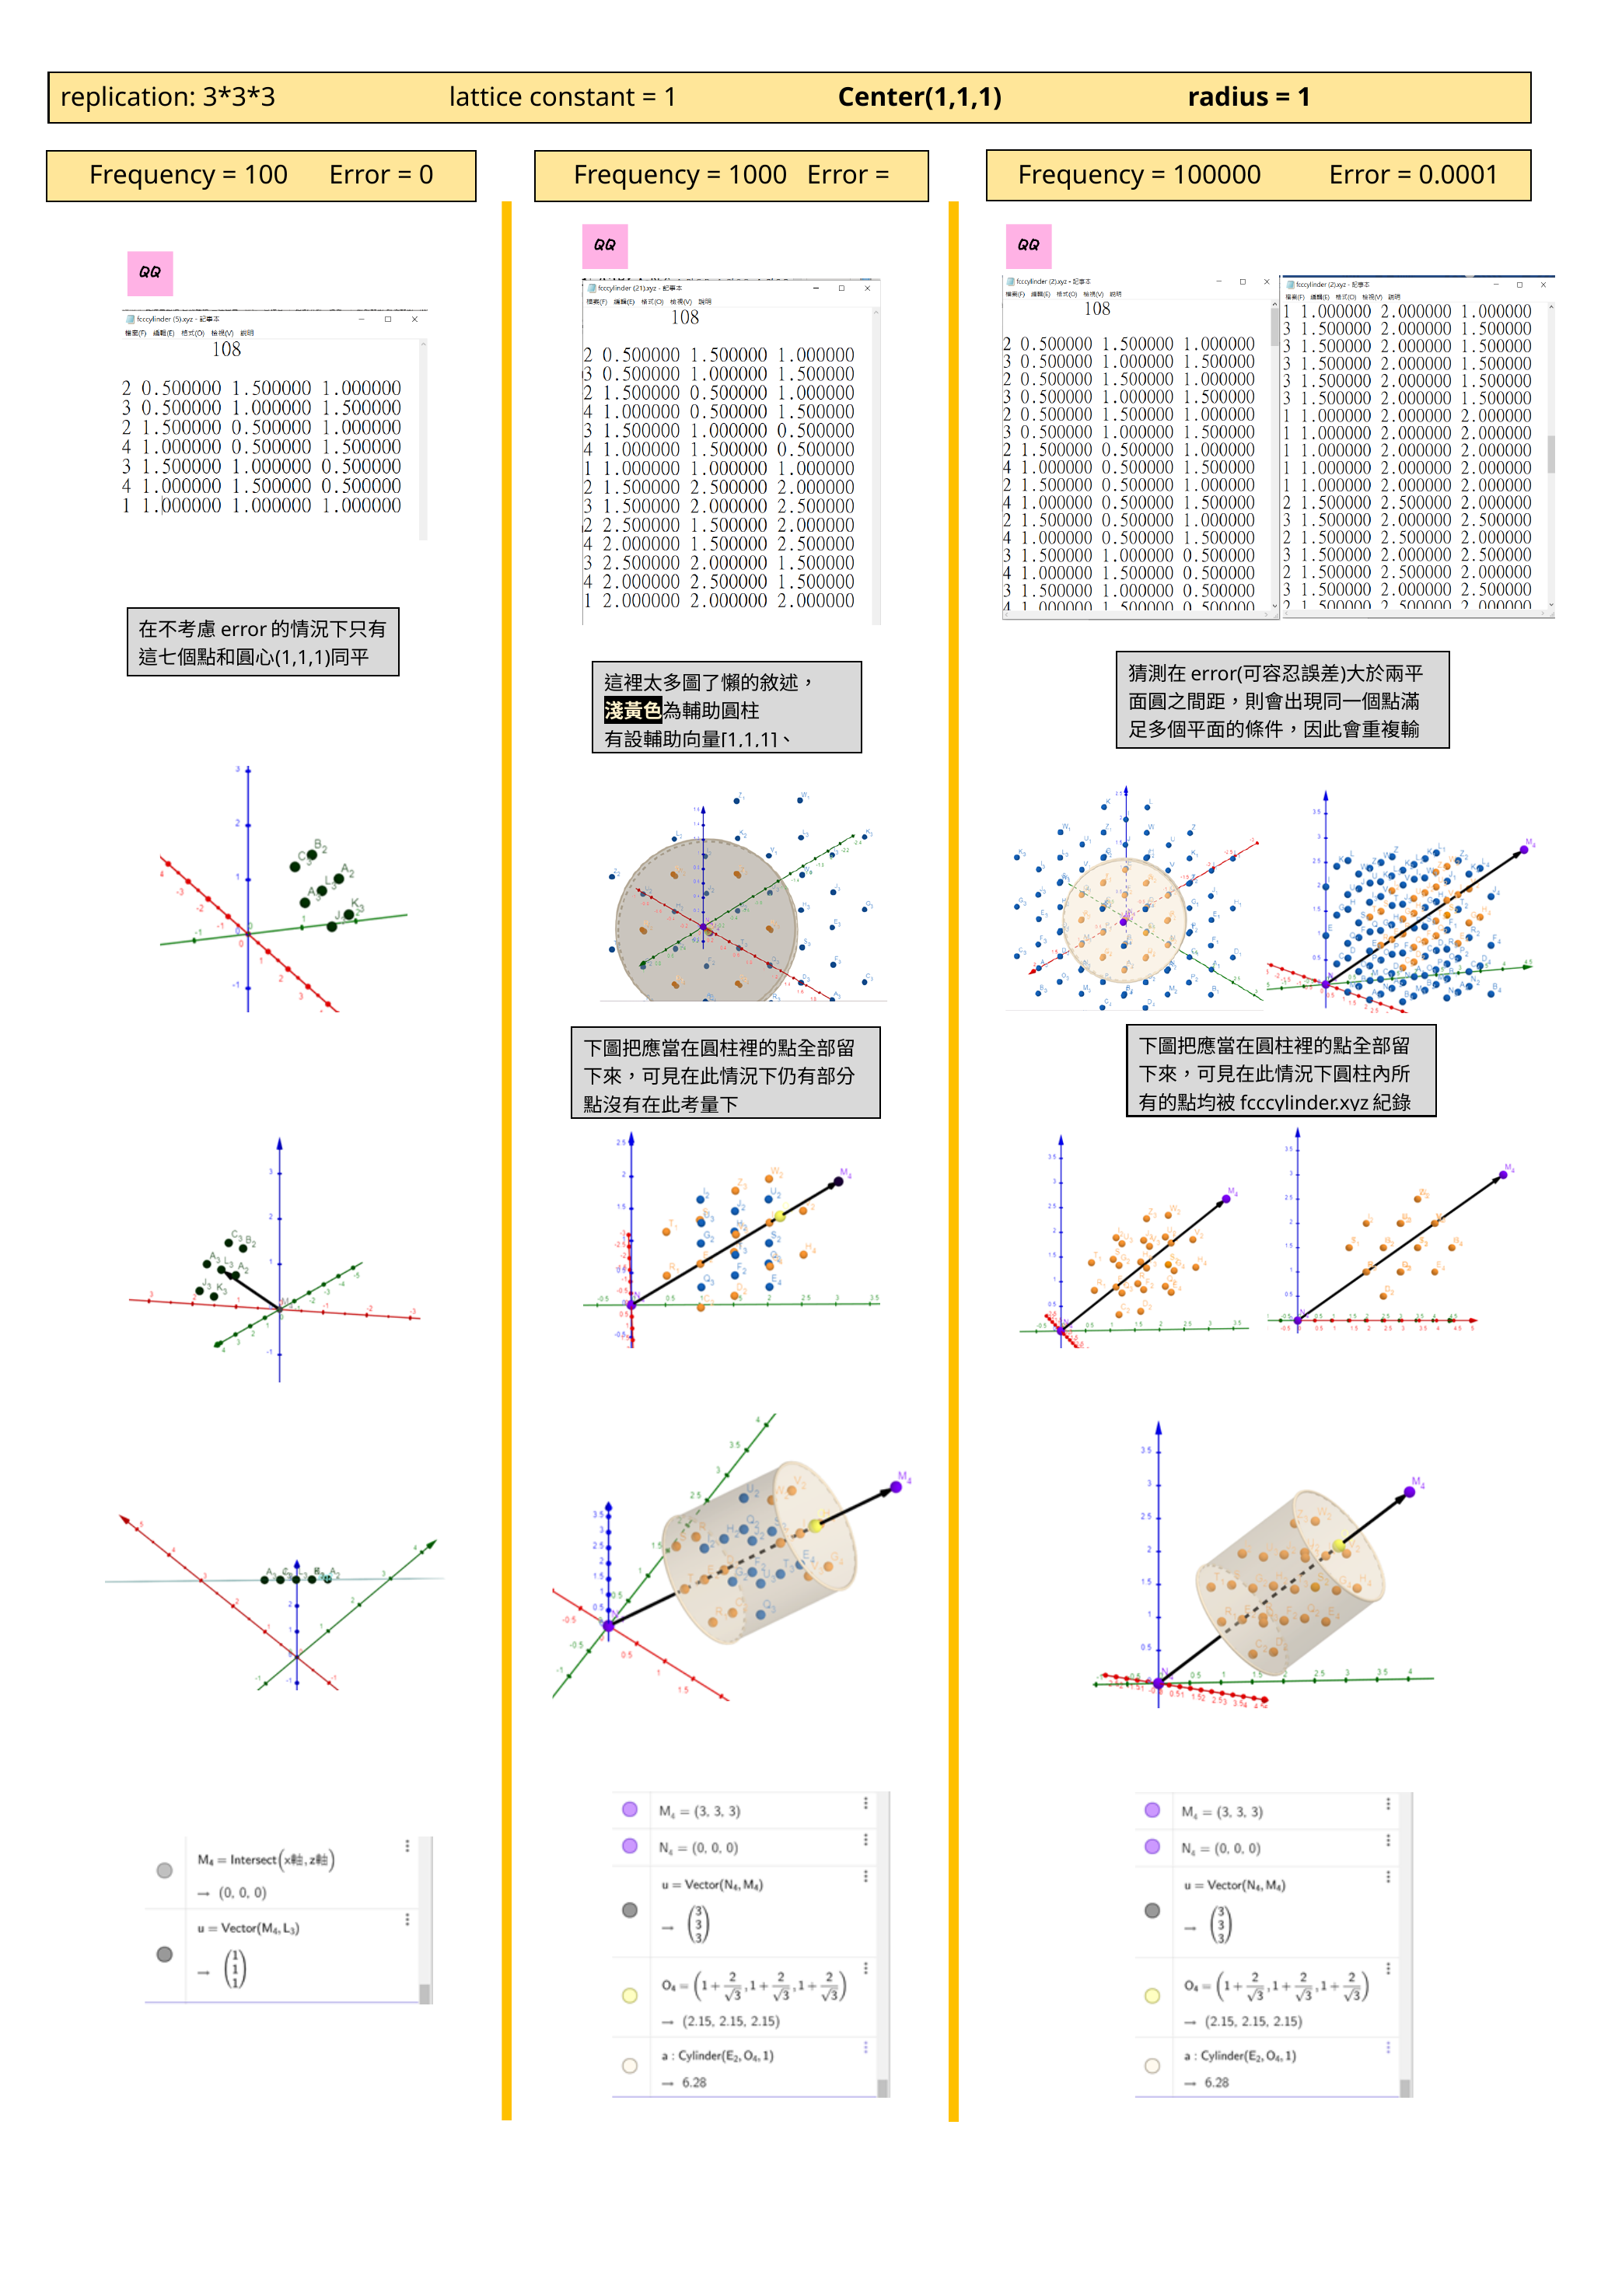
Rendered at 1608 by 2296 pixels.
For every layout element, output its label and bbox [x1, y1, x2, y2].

picture [612, 1791, 891, 2098]
picture [1005, 772, 1264, 1011]
picture [600, 781, 888, 1001]
picture [1282, 275, 1555, 619]
picture [1267, 782, 1540, 1013]
picture [105, 1487, 451, 1690]
picture [1092, 1414, 1435, 1708]
picture [582, 278, 881, 625]
picture [1019, 1122, 1250, 1348]
picture [583, 1119, 880, 1348]
picture [1134, 1792, 1414, 2098]
picture [128, 1136, 421, 1382]
picture [1002, 275, 1281, 620]
picture [159, 766, 408, 1012]
picture [1267, 1122, 1522, 1333]
picture [121, 309, 428, 540]
picture [552, 1414, 918, 1701]
picture [145, 1836, 433, 2004]
